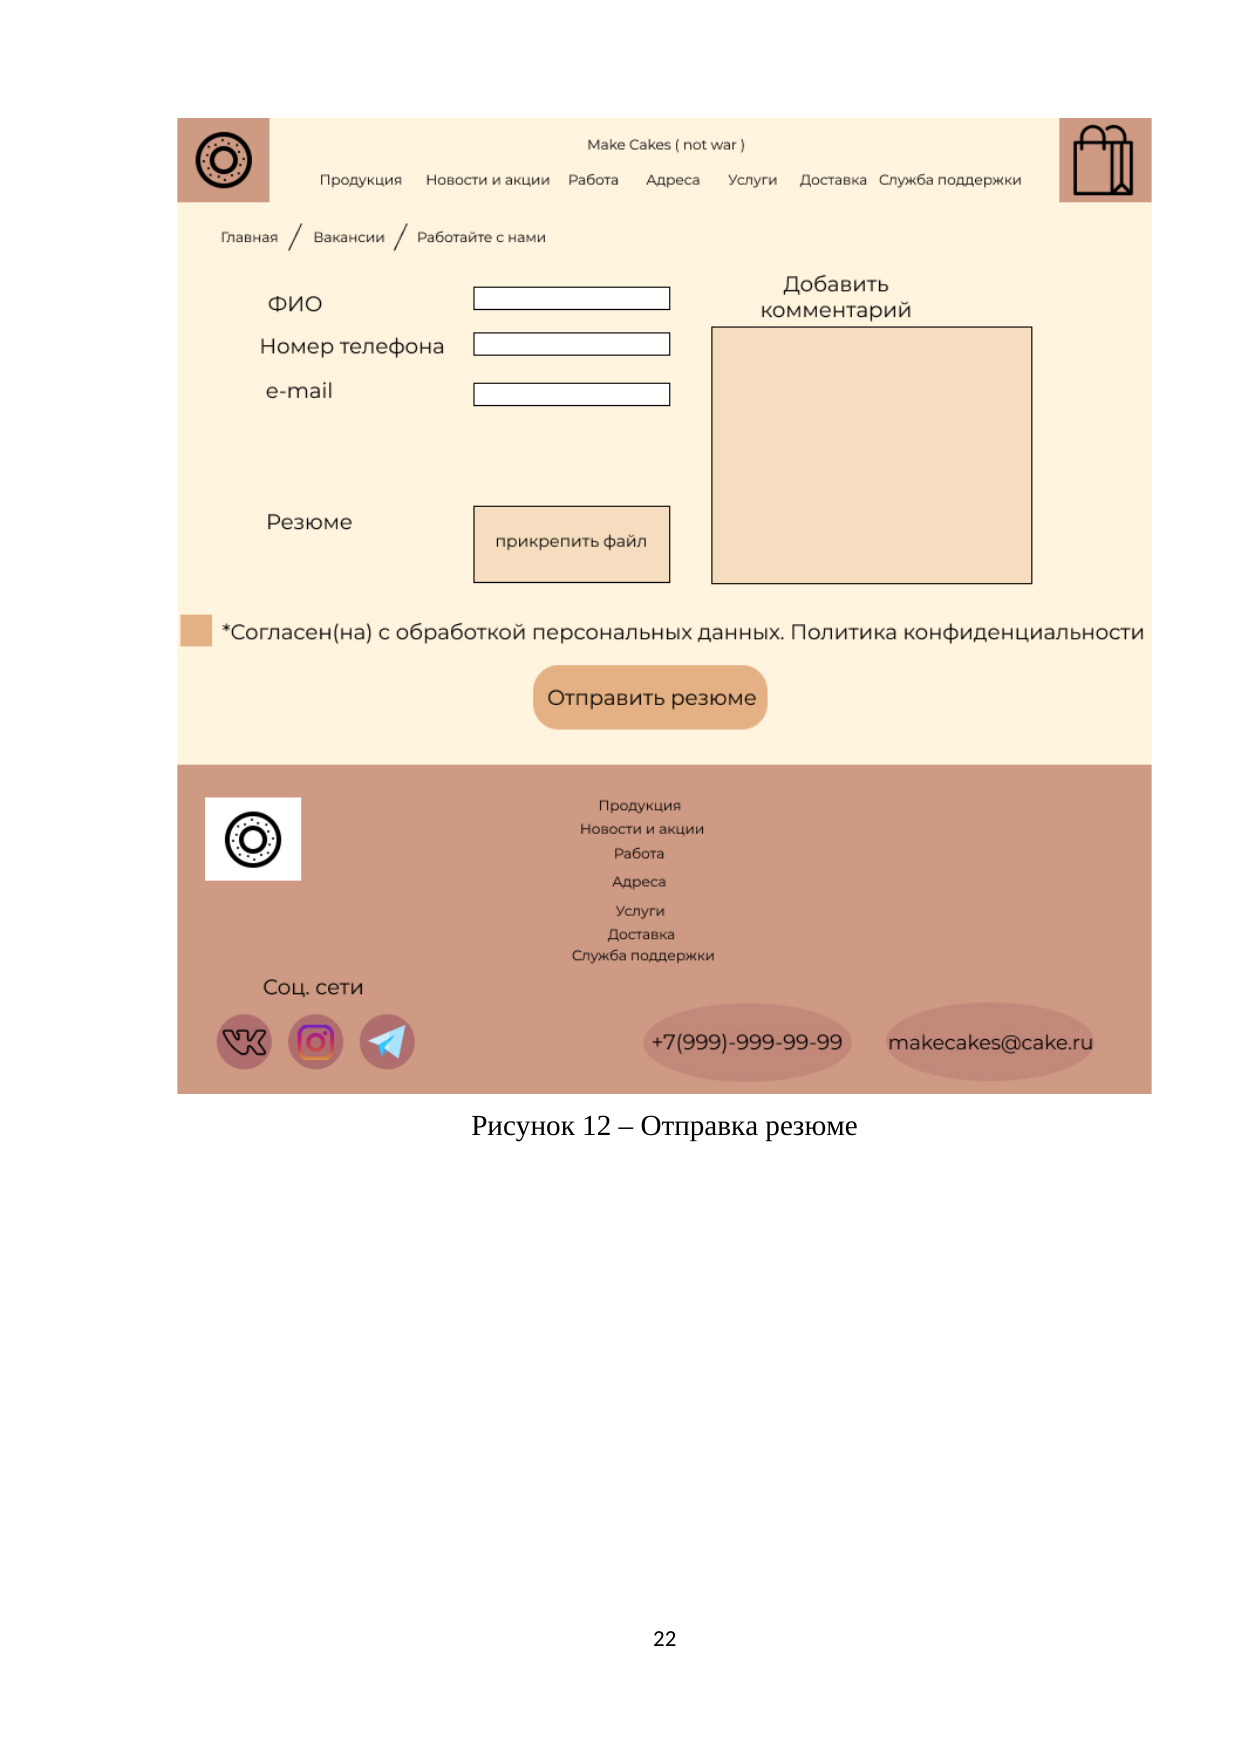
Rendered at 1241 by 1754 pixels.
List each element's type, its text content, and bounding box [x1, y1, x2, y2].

picture [177, 118, 1152, 1094]
list Рисунок 12 – Отправка резюме [177, 1108, 1152, 1141]
